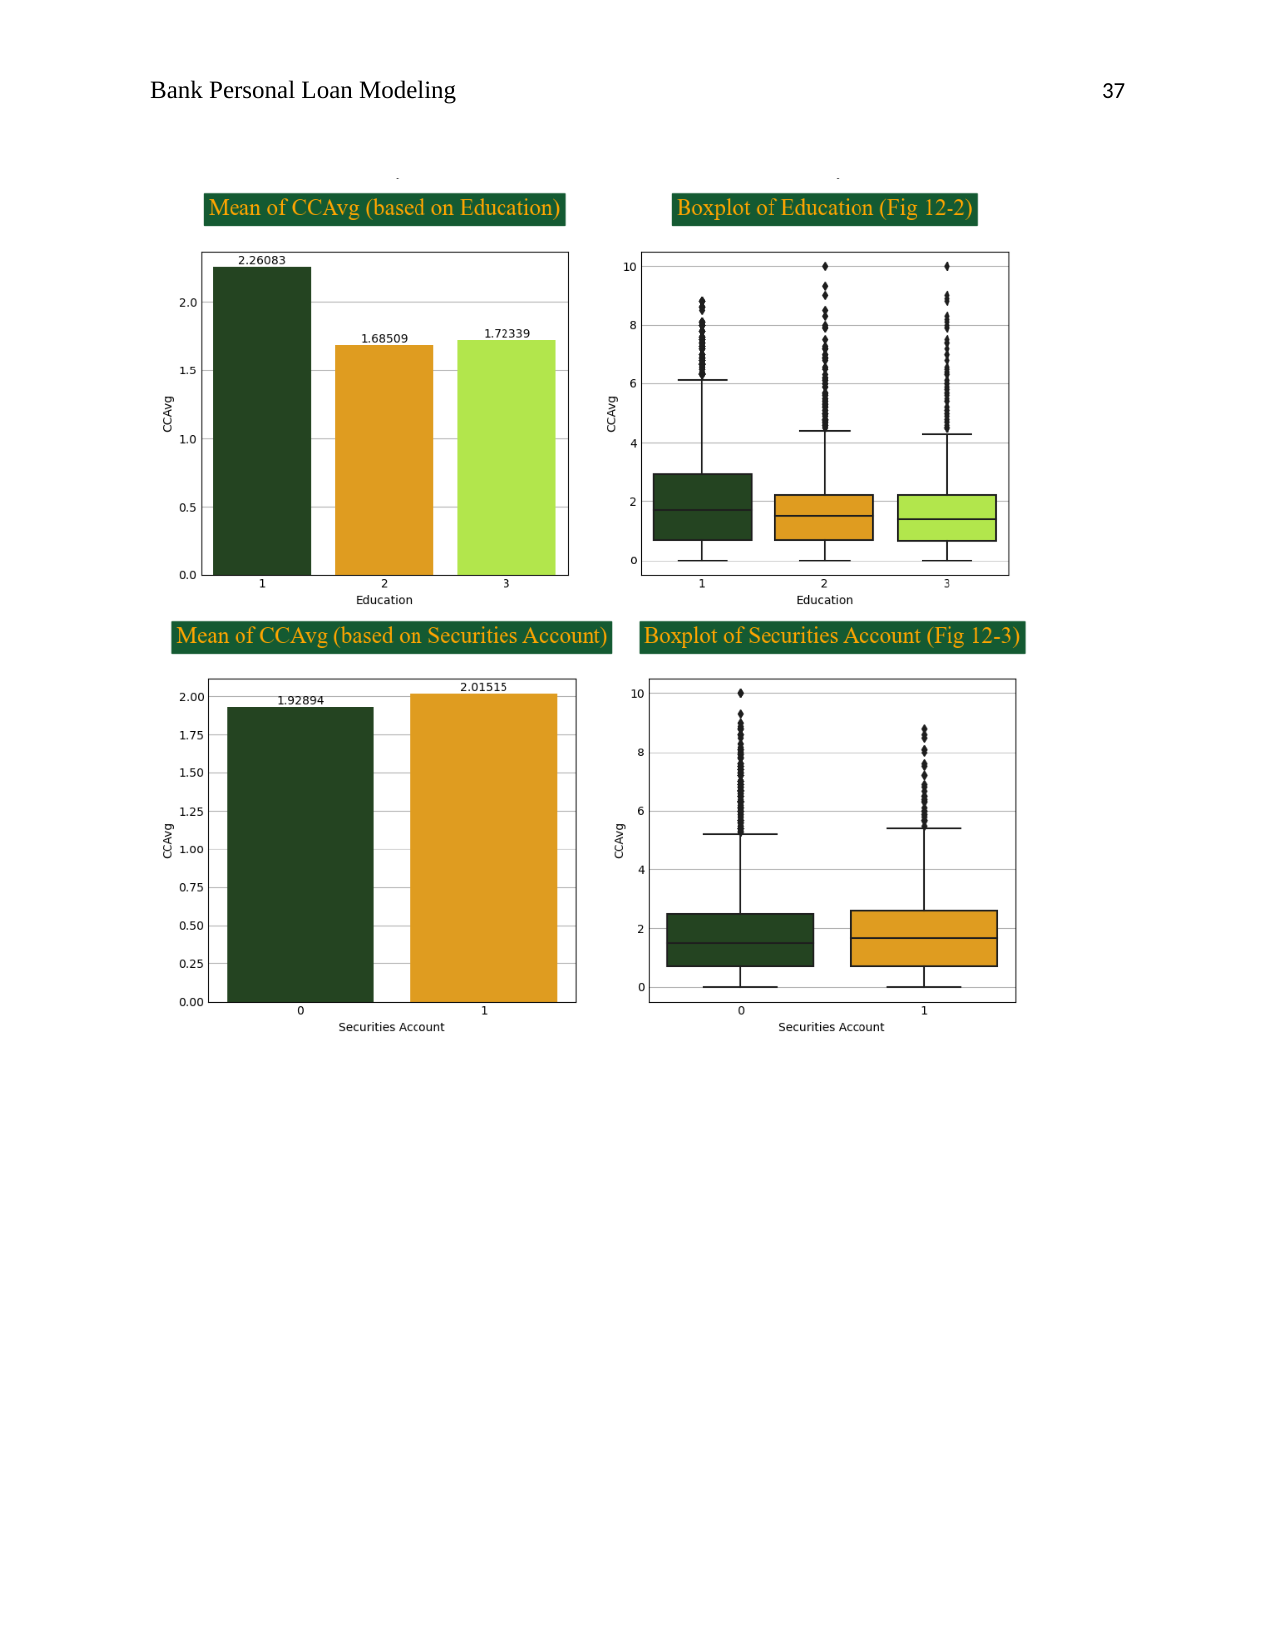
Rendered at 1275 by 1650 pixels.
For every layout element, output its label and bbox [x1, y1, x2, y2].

picture [150, 178, 1125, 1042]
